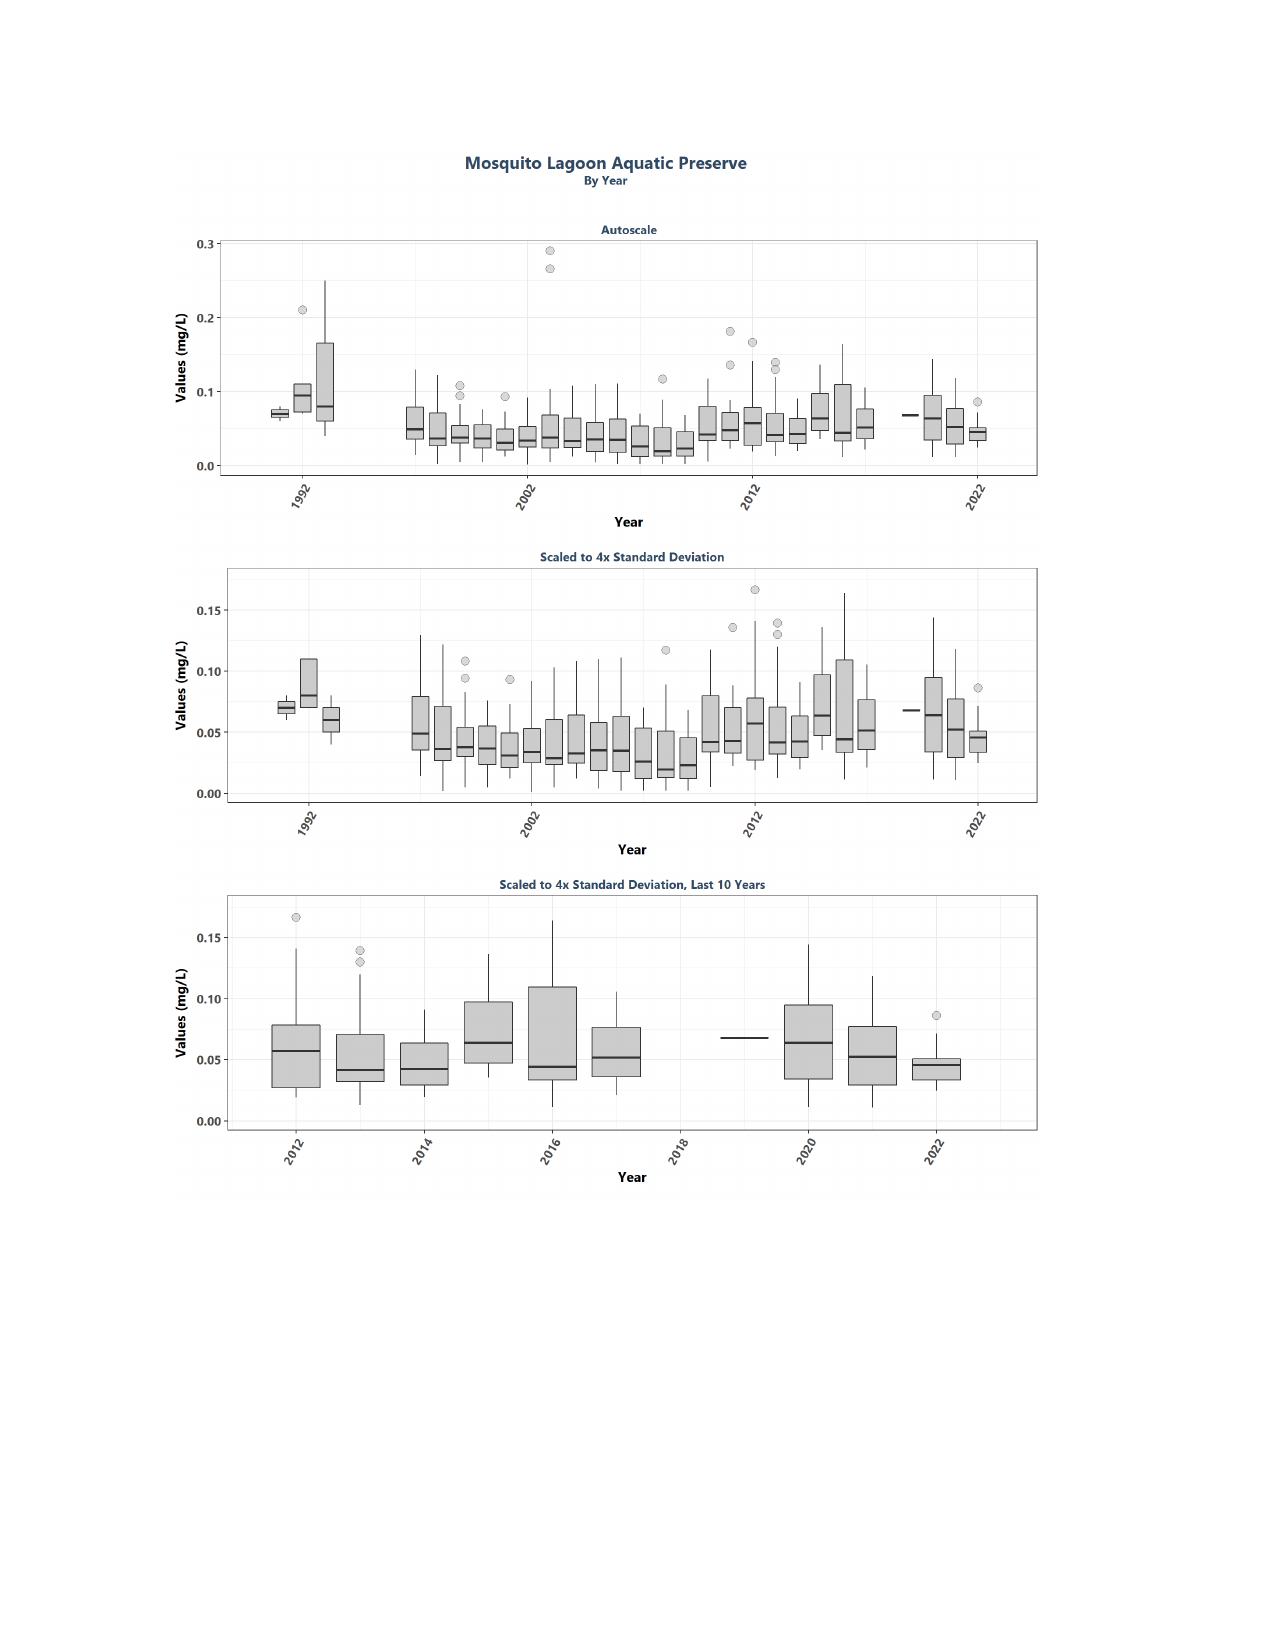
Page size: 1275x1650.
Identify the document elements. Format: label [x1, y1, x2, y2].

picture [168, 150, 1044, 1200]
